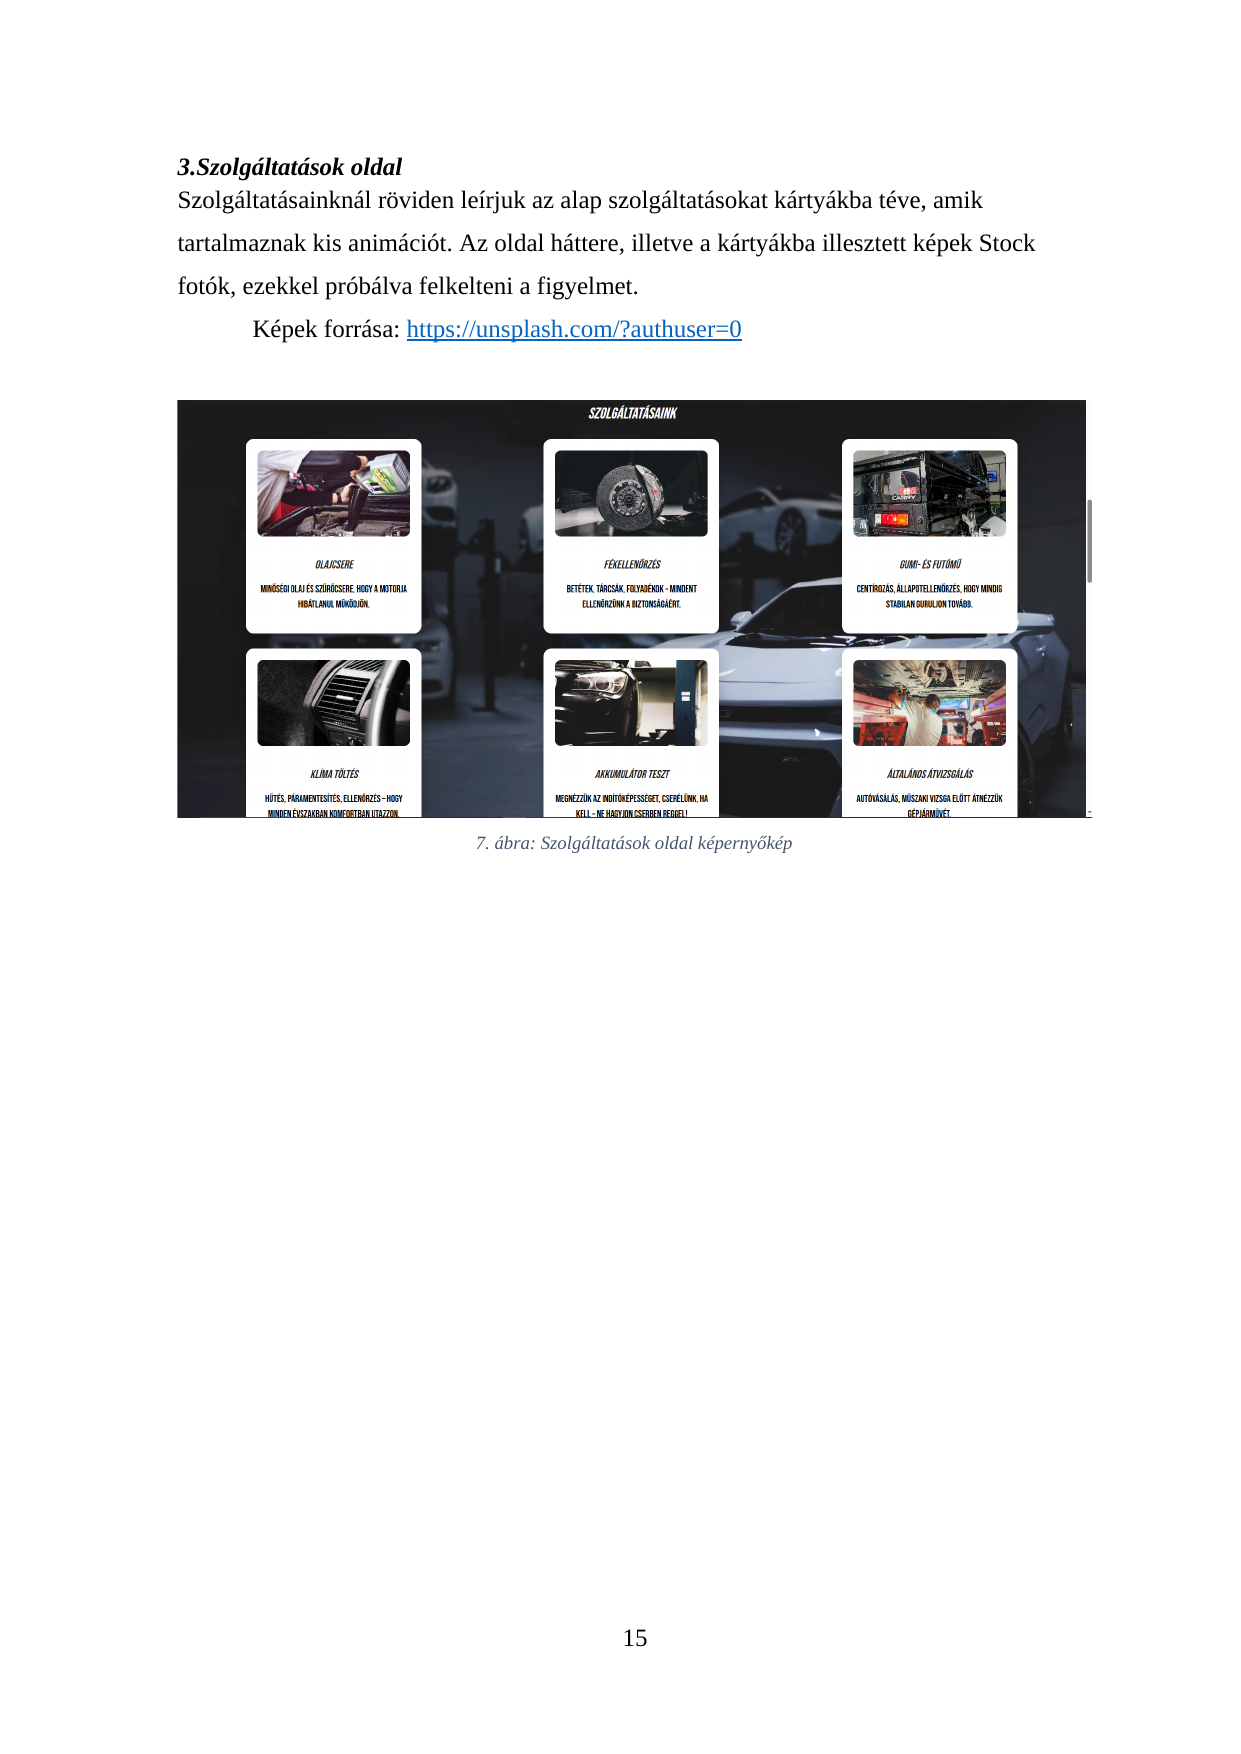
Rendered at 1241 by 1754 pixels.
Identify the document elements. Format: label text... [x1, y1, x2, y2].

list Képek forrása: https://unsplash.com/?authuser=0 [252, 314, 1092, 343]
picture [177, 400, 1093, 818]
subtitle 3.Szolgáltatások oldal [177, 152, 1092, 181]
text Szolgáltatásainknál röviden leírjuk az alap szolgáltatásokat kártyákba téve, amik tartalmaznak kis animációt. Az oldal háttere, illetve a kártyákba illesztett képek Stock fotók, ezekkel próbálva felkelteni a figyelmet. [177, 185, 1092, 300]
